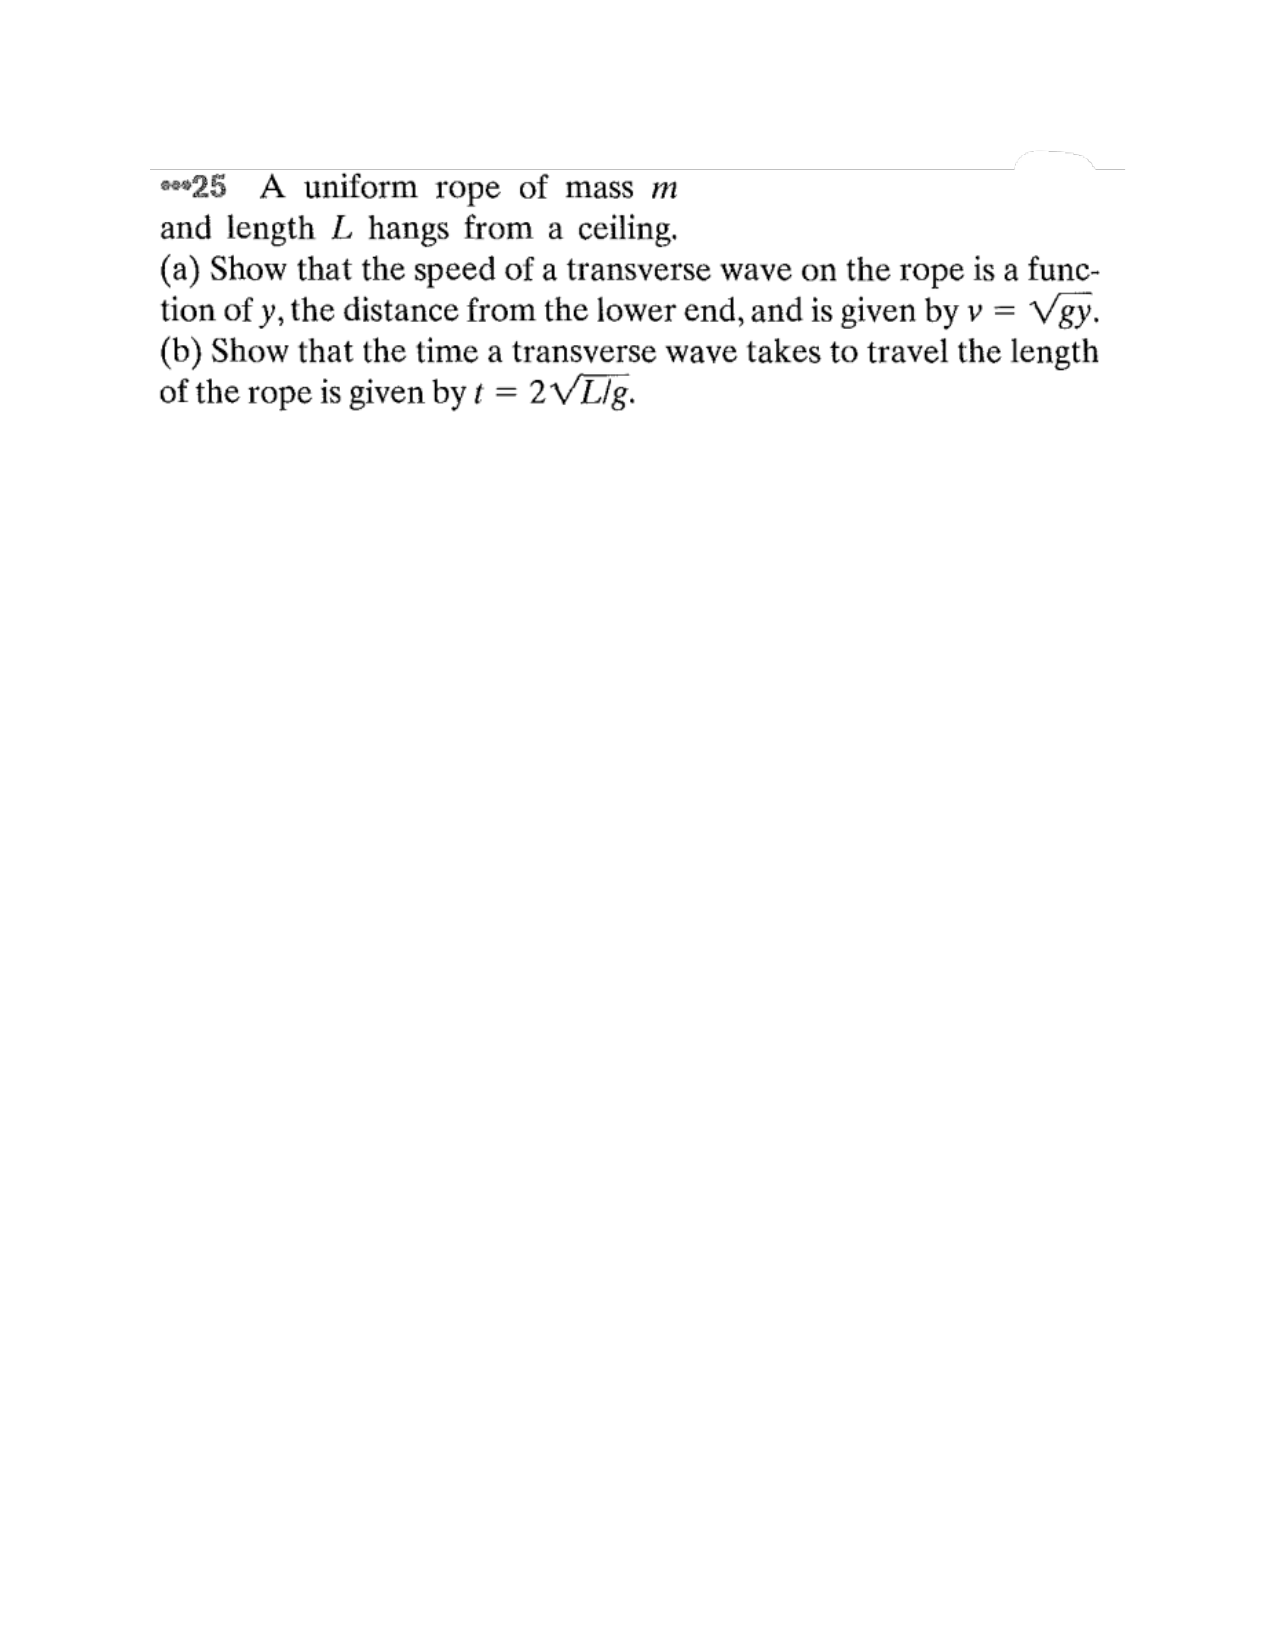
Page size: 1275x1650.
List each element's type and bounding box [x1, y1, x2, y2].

picture [150, 150, 1125, 423]
